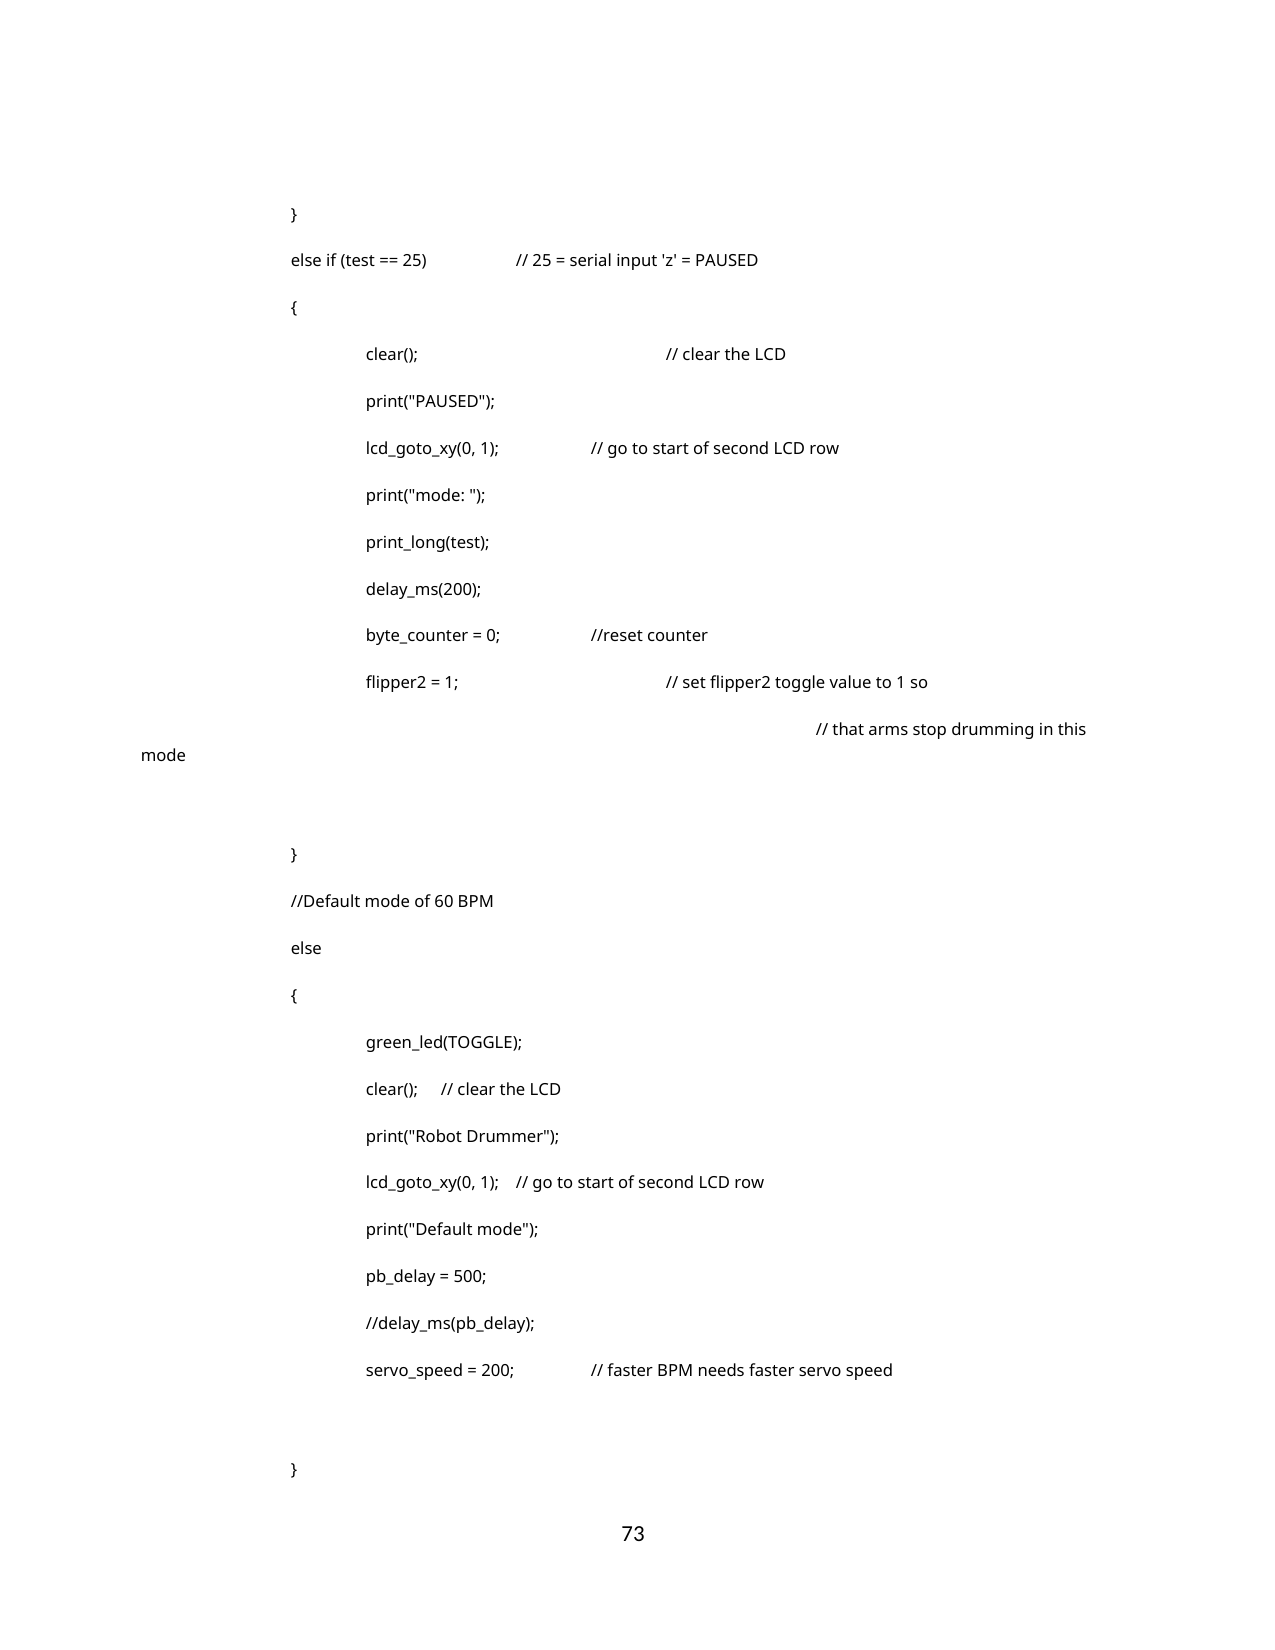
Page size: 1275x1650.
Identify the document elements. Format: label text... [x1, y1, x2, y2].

text print("PAUSED"); [141, 390, 1125, 412]
text clear(); // clear the LCD [141, 1077, 1125, 1100]
text lcd_goto_xy(0, 1); // go to start of second LCD row [141, 1171, 1125, 1194]
text servo_speed = 200; // faster BPM needs faster servo speed [141, 1358, 1125, 1381]
text //delay_ms(pb_delay); [141, 1312, 1125, 1334]
text // that arms stop drumming in this mode [141, 718, 1125, 767]
text green_led(TOGGLE); [141, 1030, 1125, 1053]
text print_long(test); [141, 530, 1125, 553]
text lcd_goto_xy(0, 1); // go to start of second LCD row [141, 437, 1125, 459]
text print("mode: "); [141, 483, 1125, 506]
text { [141, 983, 1125, 1006]
text { [141, 296, 1125, 319]
text delay_ms(200); [141, 577, 1125, 600]
text print("Default mode"); [141, 1218, 1125, 1241]
text byte_counter = 0; //reset counter [141, 624, 1125, 647]
text else if (test == 25) // 25 = serial input 'z' = PAUSED [141, 249, 1125, 272]
text clear(); // clear the LCD [141, 343, 1125, 366]
text } [141, 843, 1125, 866]
text } [141, 202, 1125, 225]
text pb_delay = 500; [141, 1265, 1125, 1287]
text flipper2 = 1; // set flipper2 toggle value to 1 so [141, 671, 1125, 694]
text print("Robot Drummer"); [141, 1124, 1125, 1147]
text //Default mode of 60 BPM [141, 890, 1125, 912]
text } [141, 1458, 1125, 1480]
text else [141, 937, 1125, 959]
